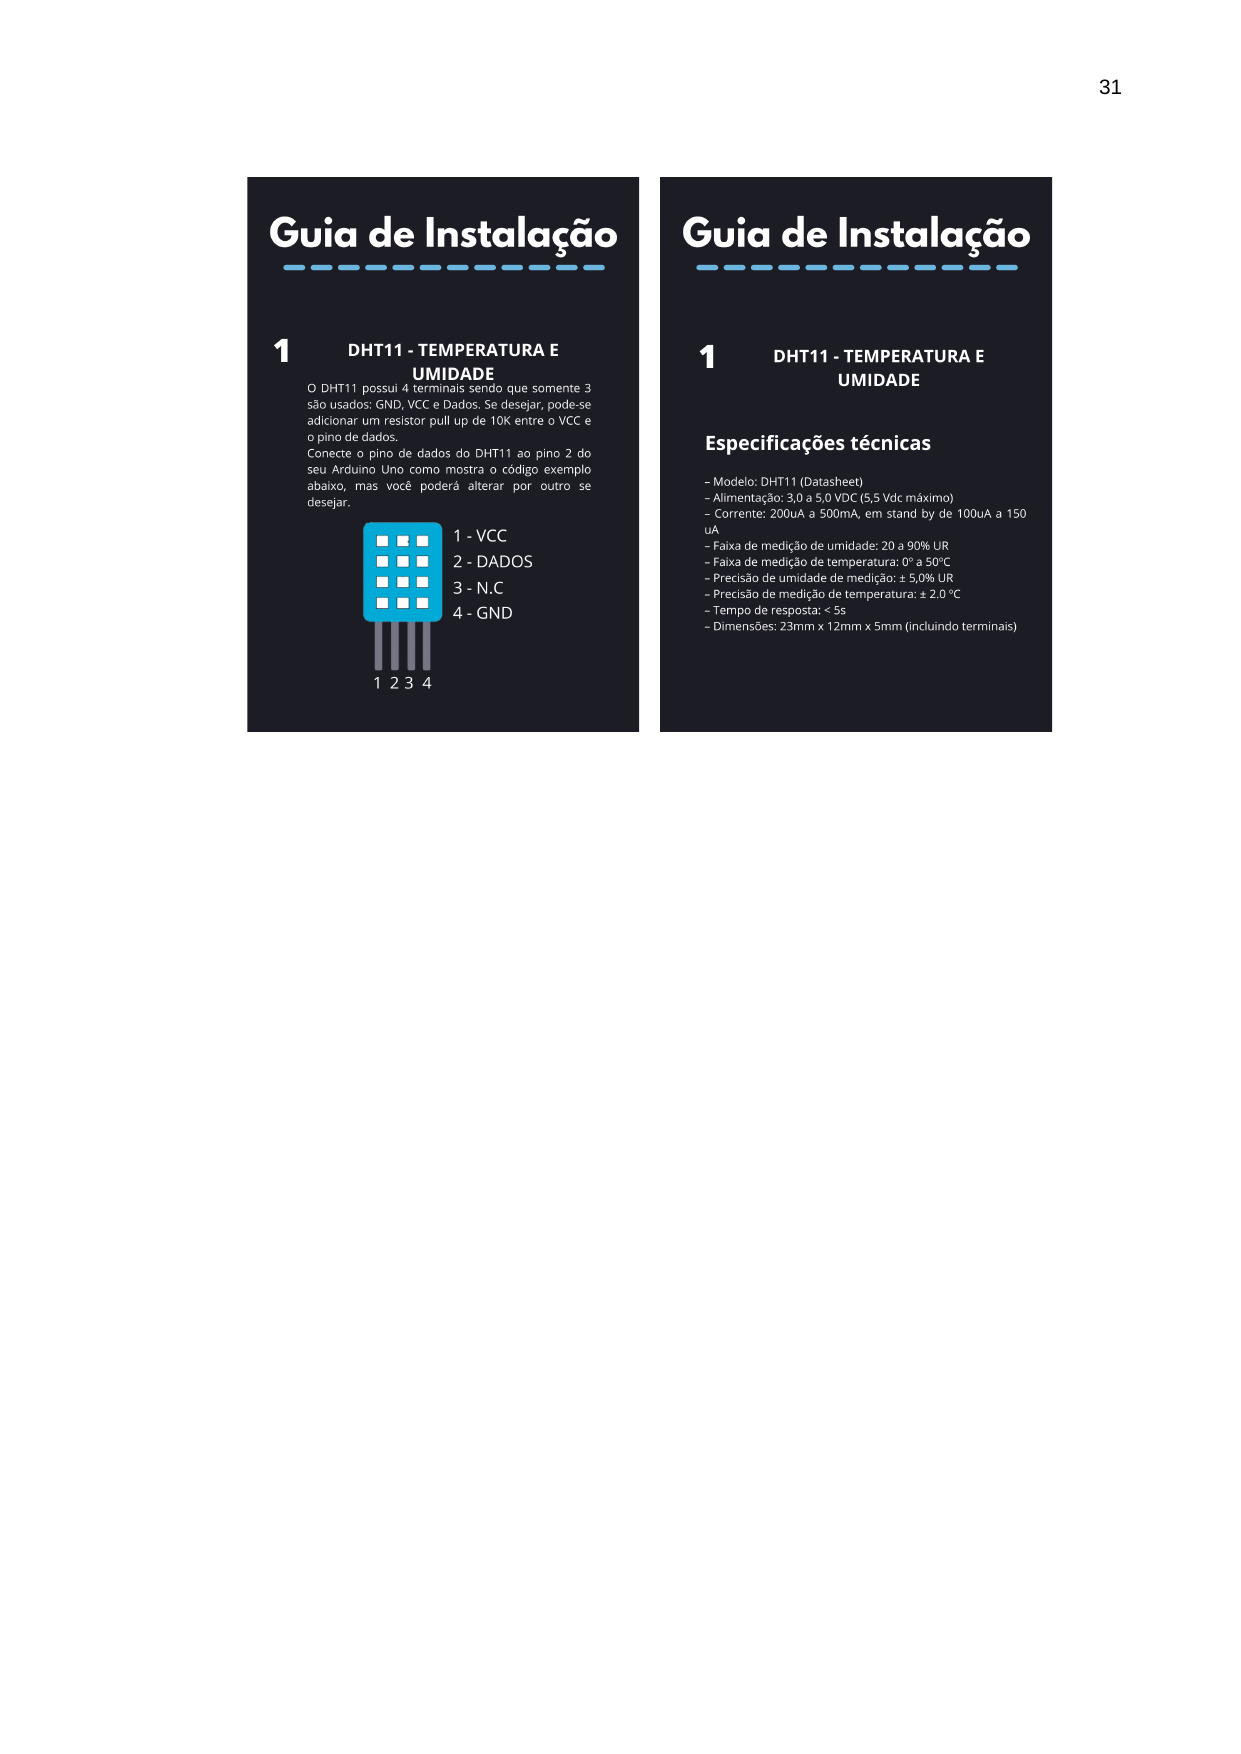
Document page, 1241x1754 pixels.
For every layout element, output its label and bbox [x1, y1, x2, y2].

picture [247, 177, 640, 732]
picture [660, 177, 1053, 732]
